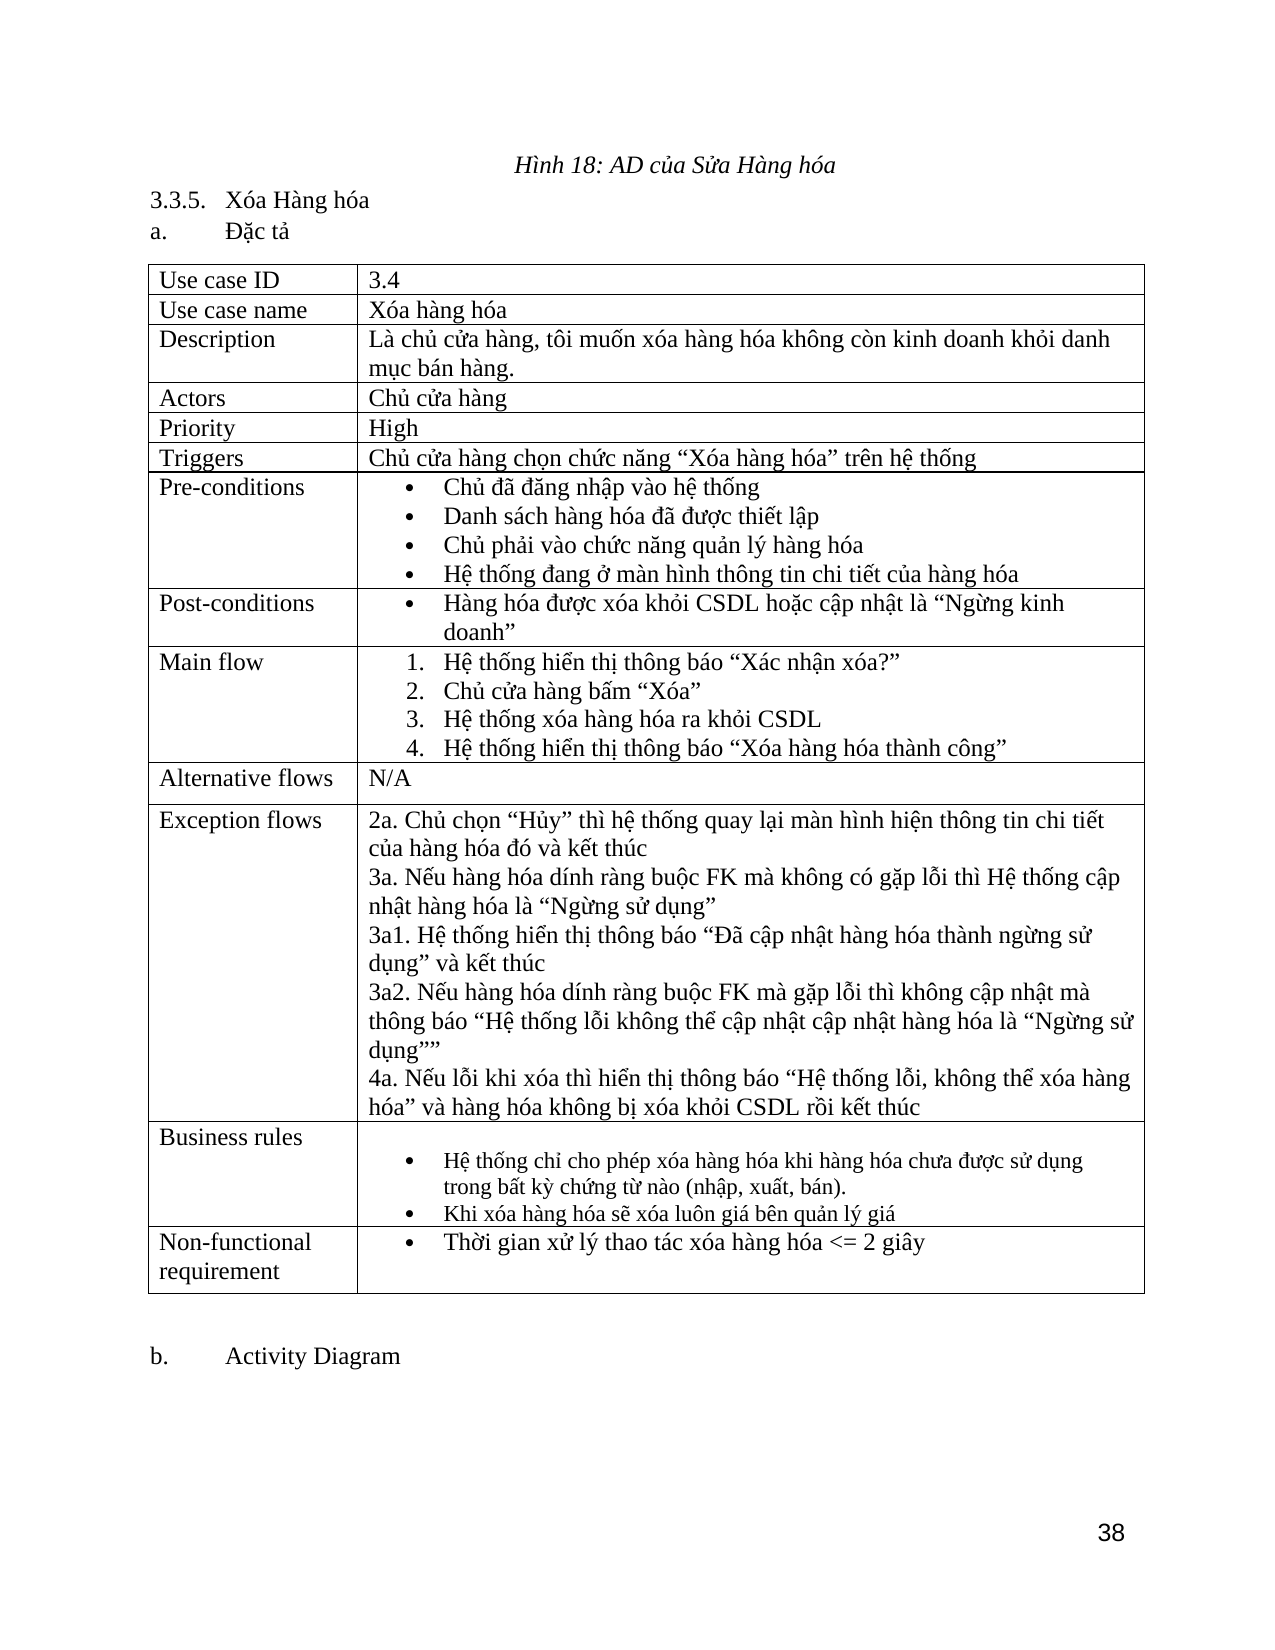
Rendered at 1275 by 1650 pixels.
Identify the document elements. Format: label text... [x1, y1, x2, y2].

table_cell Hệ thống hiển thị thông báo “Xác nhận xóa?” Chủ cửa hàng bấm “Xóa” Hệ thống xóa hàng hóa ra khỏi CSDL Hệ thống hiển thị thông báo “Xóa hàng hóa thành công” [358, 647, 1144, 762]
table_cell Triggers [149, 443, 357, 471]
table_cell Business rules [149, 1122, 357, 1226]
subtitle 3.3.5. Xóa Hàng hóa [150, 185, 1125, 214]
text a. Đặc tả [150, 216, 1125, 245]
table_cell Hàng hóa được xóa khỏi CSDL hoặc cập nhật là “Ngừng kinh doanh” [358, 589, 1144, 646]
table_cell Chủ cửa hàng [358, 383, 1144, 412]
list Hình 18: AD của Sửa Hàng hóa [225, 150, 1125, 179]
table_cell Thời gian xử lý thao tác xóa hàng hóa <= 2 giây [358, 1227, 1144, 1293]
table_cell Non-functional requirement [149, 1227, 357, 1293]
table_cell Hệ thống chỉ cho phép xóa hàng hóa khi hàng hóa chưa được sử dụng trong bất kỳ chứng từ nào (nhập, xuất, bán). Khi xóa hàng hóa sẽ xóa luôn giá bên quản lý giá [358, 1122, 1144, 1226]
table_cell Exception flows [149, 805, 357, 1121]
table_header Use case ID [149, 265, 357, 294]
table_cell Priority [149, 413, 357, 442]
table_cell 2a. Chủ chọn “Hủy” thì hệ thống quay lại màn hình hiện thông tin chi tiết của hàng hóa đó và kết thúc 3a. Nếu hàng hóa dính ràng buộc FK mà không có gặp lỗi thì Hệ thống cập nhật hàng hóa là “Ngừng sử dụng” 3a1. Hệ thống hiển thị thông báo “Đã cập nhật hàng hóa thành ngừng sử dụng” và kết thúc 3a2. Nếu hàng hóa dính ràng buộc FK mà gặp lỗi thì không cập nhật mà thông báo “Hệ thống lỗi không thể cập nhật cập nhật hàng hóa là “Ngừng sử dụng”” 4a. Nếu lỗi khi xóa thì hiển thị thông báo “Hệ thống lỗi, không thể xóa hàng hóa” và hàng hóa không bị xóa khỏi CSDL rồi kết thúc [358, 805, 1144, 1121]
table_cell N/A [358, 763, 1144, 804]
table_cell Actors [149, 383, 357, 412]
table_cell Xóa hàng hóa [358, 295, 1144, 323]
table_cell Alternative flows [149, 763, 357, 804]
table_cell Là chủ cửa hàng, tôi muốn xóa hàng hóa không còn kinh doanh khỏi danh mục bán hàng. [358, 325, 1144, 382]
text b. Activity Diagram [150, 1341, 1125, 1370]
table_cell Pre-conditions [149, 473, 357, 587]
table_cell Post-conditions [149, 589, 357, 646]
table_cell Use case name [149, 295, 357, 323]
table_header 3.4 [358, 265, 1144, 294]
table_cell Chủ đã đăng nhập vào hệ thống Danh sách hàng hóa đã được thiết lập Chủ phải vào chức năng quản lý hàng hóa Hệ thống đang ở màn hình thông tin chi tiết của hàng hóa [358, 473, 1144, 587]
table_cell Chủ cửa hàng chọn chức năng “Xóa hàng hóa” trên hệ thống [358, 443, 1144, 471]
table_cell Main flow [149, 647, 357, 762]
table_cell Description [149, 325, 357, 382]
table_cell High [358, 413, 1144, 442]
